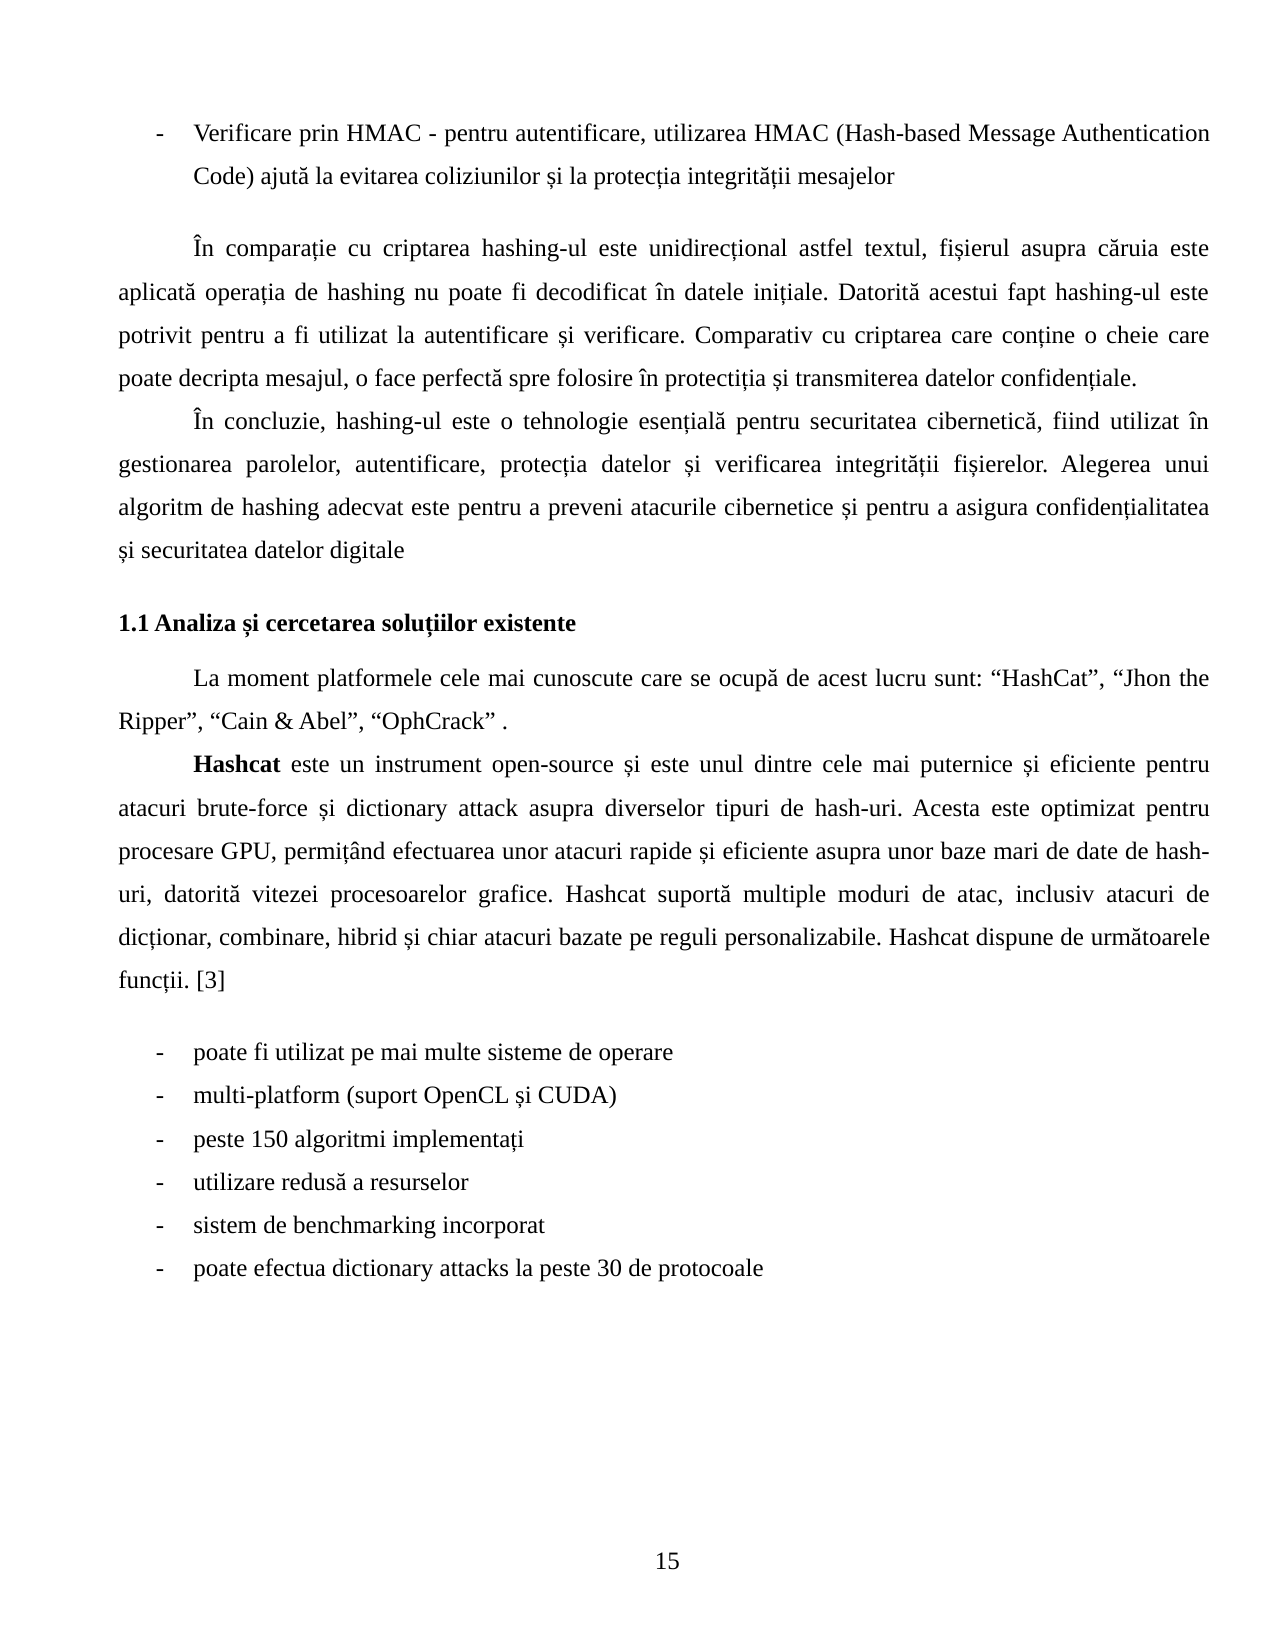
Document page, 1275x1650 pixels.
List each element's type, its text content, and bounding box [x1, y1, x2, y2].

list poate fi utilizat pe mai multe sisteme de operare [156, 1037, 1211, 1066]
text Hashcat este un instrument open-source și este unul dintre cele mai puternice și eficiente pentru atacuri brute-force și dictionary attack asupra diverselor tipuri de hash-uri. Acesta este optimizat pentru procesare GPU, permițând efectuarea unor atacuri rapide și eficiente asupra unor baze mari de date de hash-uri, datorită vitezei procesoarelor grafice. Hashcat suportă multiple moduri de atac, inclusiv atacuri de dicționar, combinare, hibrid și chiar atacuri bazate pe reguli personalizabile. Hashcat dispune de următoarele funcții. [3] [118, 749, 1211, 994]
text La moment platformele cele mai cunoscute care se ocupă de acest lucru sunt: “HashCat”, “Jhon the Ripper”, “Cain & Abel”, “OphCrack” . [118, 663, 1211, 735]
list peste 150 algoritmi implementați [156, 1124, 1211, 1152]
list multi-platform (suport OpenCL și CUDA) [156, 1081, 1211, 1109]
list poate efectua dictionary attacks la peste 30 de protocoale [156, 1253, 1211, 1282]
list Verificare prin HMAC - pentru autentificare, utilizarea HMAC (Hash-based Message Authentication Code) ajută la evitarea coliziunilor și la protecția integrității mesajelor [156, 118, 1211, 190]
list sistem de benchmarking incorporat [156, 1210, 1211, 1239]
list utilizare redusă a resurselor [156, 1167, 1211, 1196]
text În comparație cu criptarea hashing-ul este unidirecțional astfel textul, fișierul asupra căruia este aplicată operația de hashing nu poate fi decodificat în datele inițiale. Datorită acestui fapt hashing-ul este potrivit pentru a fi utilizat la autentificare și verificare. Comparativ cu criptarea care conține o cheie care poate decripta mesajul, o face perfectă spre folosire în protectiția și transmiterea datelor confidențiale. [118, 233, 1211, 392]
text În concluzie, hashing-ul este o tehnologie esențială pentru securitatea cibernetică, fiind utilizat în gestionarea parolelor, autentificare, protecția datelor și verificarea integrității fișierelor. Alegerea unui algoritm de hashing adecvat este pentru a preveni atacurile cibernetice și pentru a asigura confidențialitatea și securitatea datelor digitale [118, 406, 1211, 564]
subtitle 1.1 Analiza și cercetarea soluțiilor existente [118, 608, 1211, 636]
